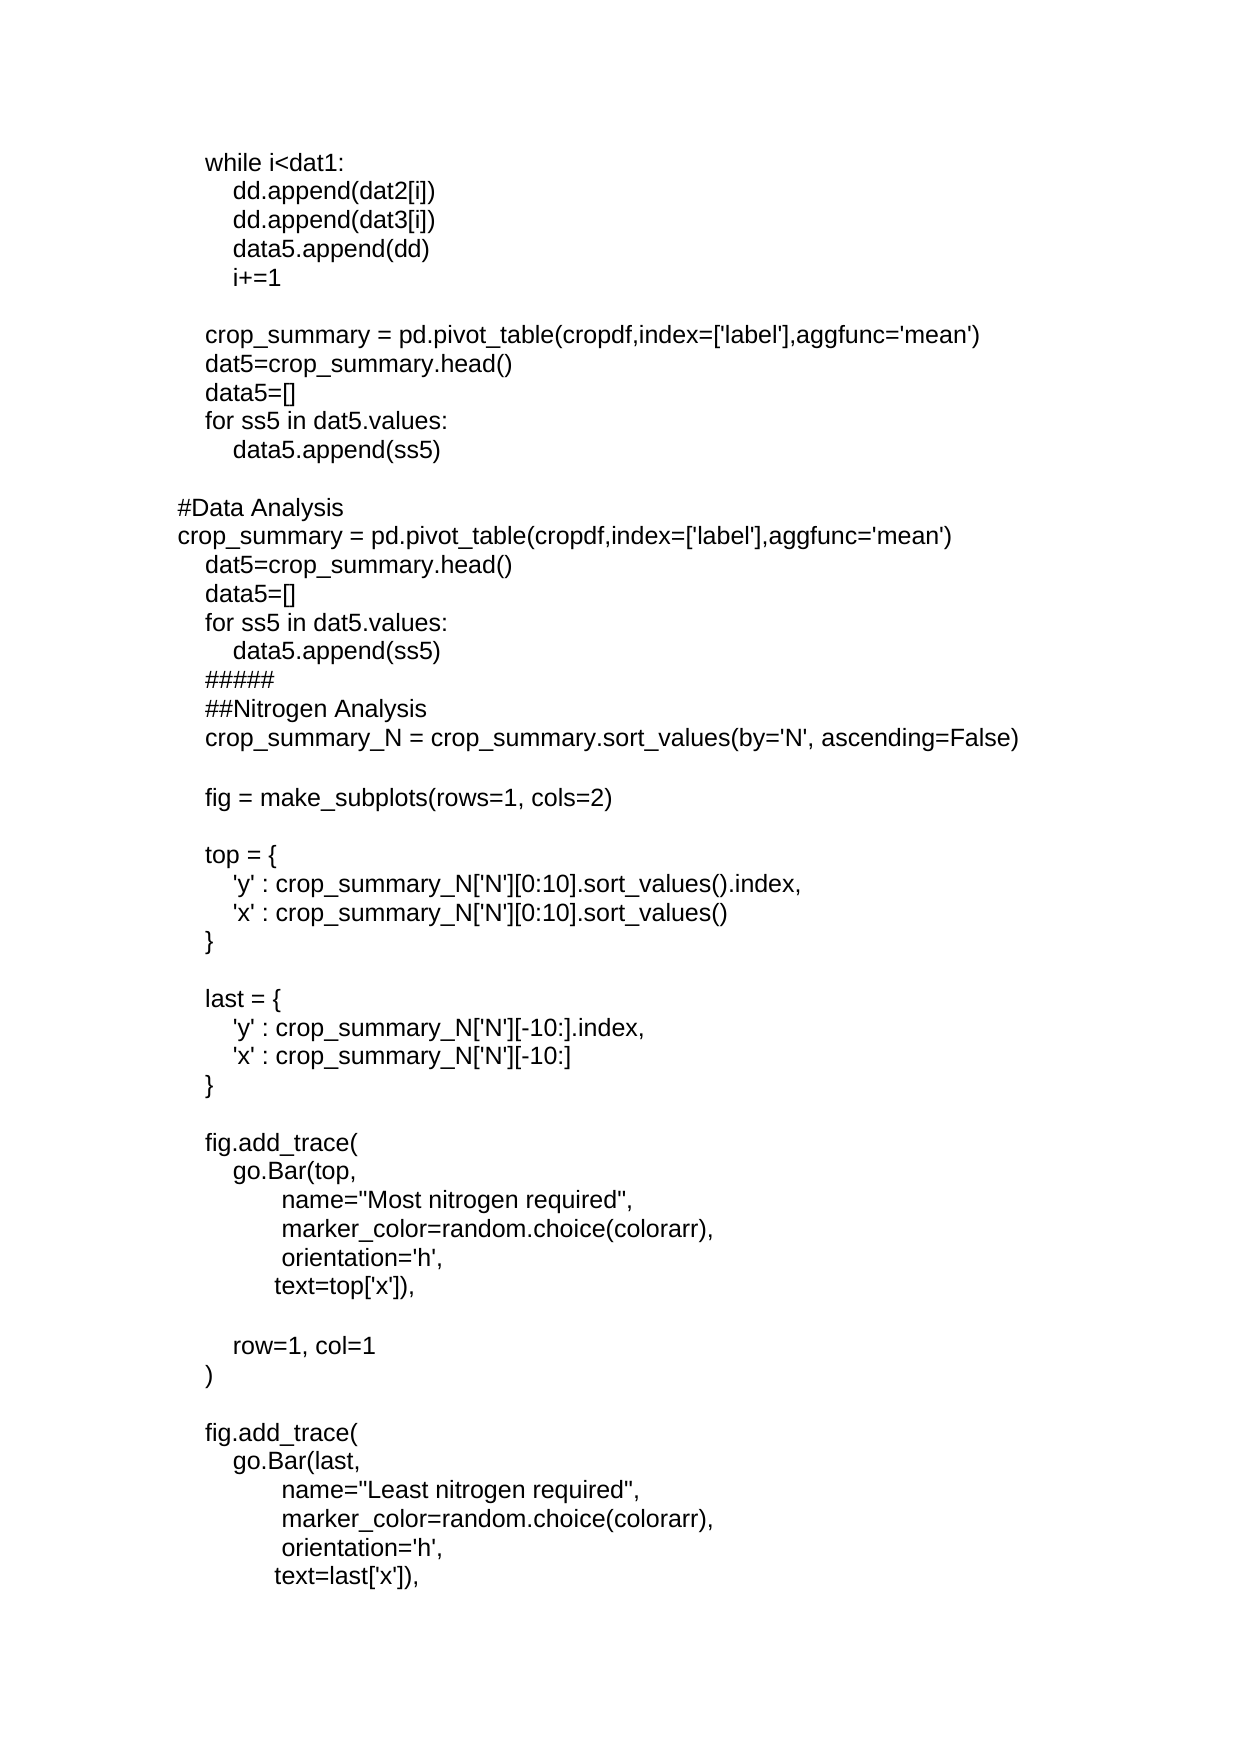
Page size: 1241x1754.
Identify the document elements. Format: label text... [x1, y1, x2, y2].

text } [177, 1070, 1093, 1099]
text row=1, col=1 [177, 1331, 1093, 1360]
text text=last['x']), [177, 1561, 1093, 1590]
text fig.add_trace( [177, 1128, 1093, 1156]
text dat5=crop_summary.head() [177, 550, 1093, 579]
text 'x' : crop_summary_N['N'][-10:] [177, 1041, 1093, 1070]
text dd.append(dat2[i]) [177, 176, 1093, 205]
text data5=[] [177, 378, 1093, 406]
text data5=[] [177, 579, 1093, 608]
text while i<dat1: [177, 148, 1093, 176]
text last = { [177, 984, 1093, 1013]
text dd.append(dat3[i]) [177, 205, 1093, 234]
text data5.append(ss5) [177, 435, 1093, 464]
text crop_summary_N = crop_summary.sort_values(by='N', ascending=False) [177, 723, 1093, 751]
text for ss5 in dat5.values: [177, 608, 1093, 636]
text text=top['x']), [177, 1271, 1093, 1300]
text 'y' : crop_summary_N['N'][-10:].index, [177, 1013, 1093, 1041]
text data5.append(dd) [177, 234, 1093, 263]
text orientation='h', [177, 1533, 1093, 1561]
text 'y' : crop_summary_N['N'][0:10].sort_values().index, [177, 869, 1093, 898]
text top = { [177, 840, 1093, 869]
text fig = make_subplots(rows=1, cols=2) [177, 783, 1093, 811]
text orientation='h', [177, 1243, 1093, 1271]
text } [177, 926, 1093, 955]
text i+=1 [177, 263, 1093, 291]
text crop_summary = pd.pivot_table(cropdf,index=['label'],aggfunc='mean') [177, 320, 1093, 349]
text dat5=crop_summary.head() [177, 349, 1093, 378]
text for ss5 in dat5.values: [177, 406, 1093, 435]
text go.Bar(top, [177, 1156, 1093, 1185]
text ##### [177, 665, 1093, 694]
text name="Most nitrogen required", [177, 1185, 1093, 1214]
text data5.append(ss5) [177, 636, 1093, 665]
text fig.add_trace( [177, 1418, 1093, 1446]
text ) [177, 1360, 1093, 1389]
text name="Least nitrogen required", [177, 1475, 1093, 1504]
text marker_color=random.choice(colorarr), [177, 1504, 1093, 1533]
text 'x' : crop_summary_N['N'][0:10].sort_values() [177, 898, 1093, 926]
text ##Nitrogen Analysis [177, 694, 1093, 723]
text marker_color=random.choice(colorarr), [177, 1214, 1093, 1243]
text #Data Analysis [177, 493, 1093, 521]
text crop_summary = pd.pivot_table(cropdf,index=['label'],aggfunc='mean') [177, 521, 1093, 550]
text go.Bar(last, [177, 1446, 1093, 1475]
